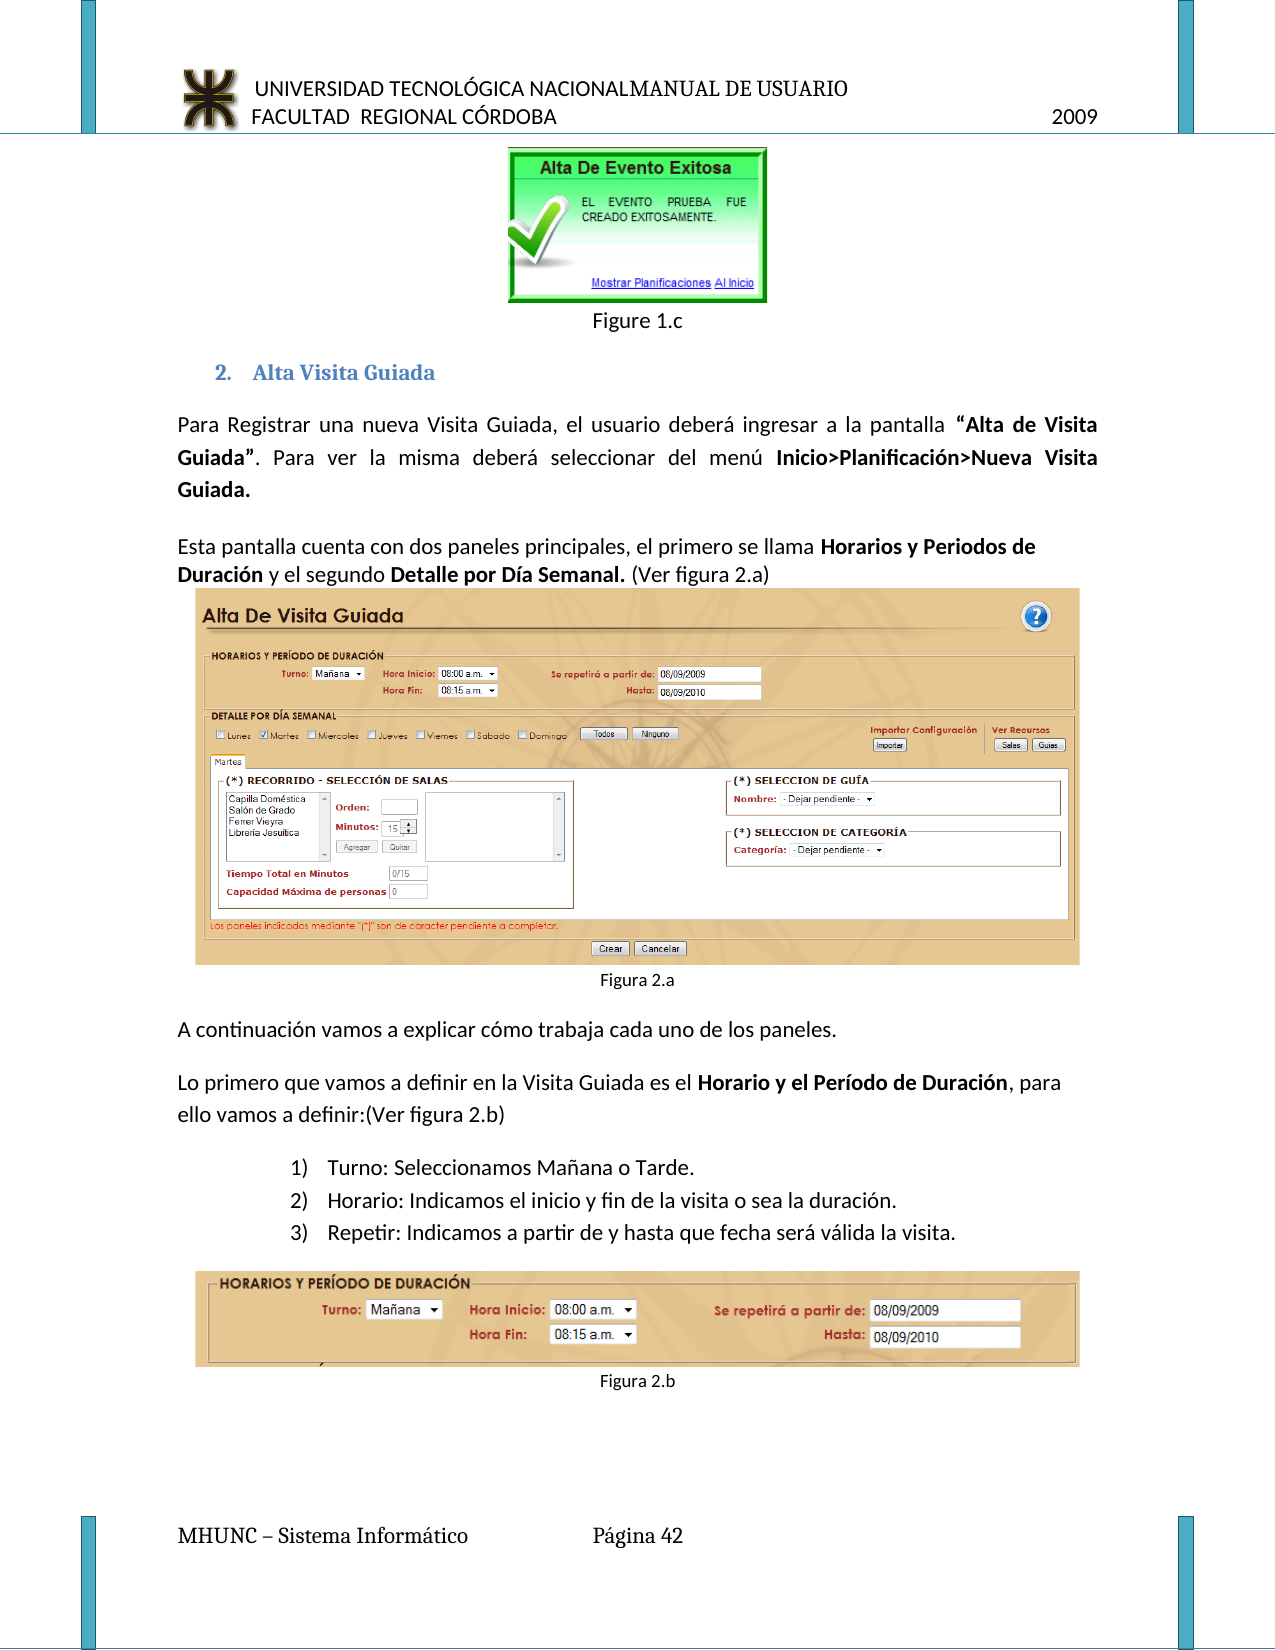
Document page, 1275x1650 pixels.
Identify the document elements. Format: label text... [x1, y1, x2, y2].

picture [182, 68, 240, 132]
text Figure 1.c [177, 148, 1098, 334]
picture [195, 588, 1080, 965]
picture [507, 147, 768, 303]
list Repetir: Indicamos a partir de y hasta que fecha será válida la visita. [290, 1218, 1098, 1246]
text Para Registrar una nueva Visita Guiada, el usuario deberá ingresar a la pantalla “Alta de Visita Guiada”. Para ver la misma deberá seleccionar del menú Inicio>Planificación>Nueva Visita Guiada. [177, 411, 1098, 503]
text A continuación vamos a explicar cómo trabaja cada uno de los paneles. [177, 1015, 1098, 1043]
text Lo primero que vamos a definir en la Visita Guiada es el Horario y el Período de Duración, para ello vamos a definir:(Ver figura 2.b) [177, 1068, 1098, 1128]
list Turno: Seleccionamos Mañana o Tarde. [290, 1153, 1098, 1182]
list Horario: Indicamos el inicio y fin de la visita o sea la duración. [290, 1186, 1098, 1214]
picture [195, 1271, 1080, 1367]
text Esta pantalla cuenta con dos paneles principales, el primero se llama Horarios y Periodos de Duración y el segundo Detalle por Día Semanal. (Ver figura 2.a) [177, 532, 1098, 588]
subtitle Alta Visita Guiada [215, 359, 1098, 386]
